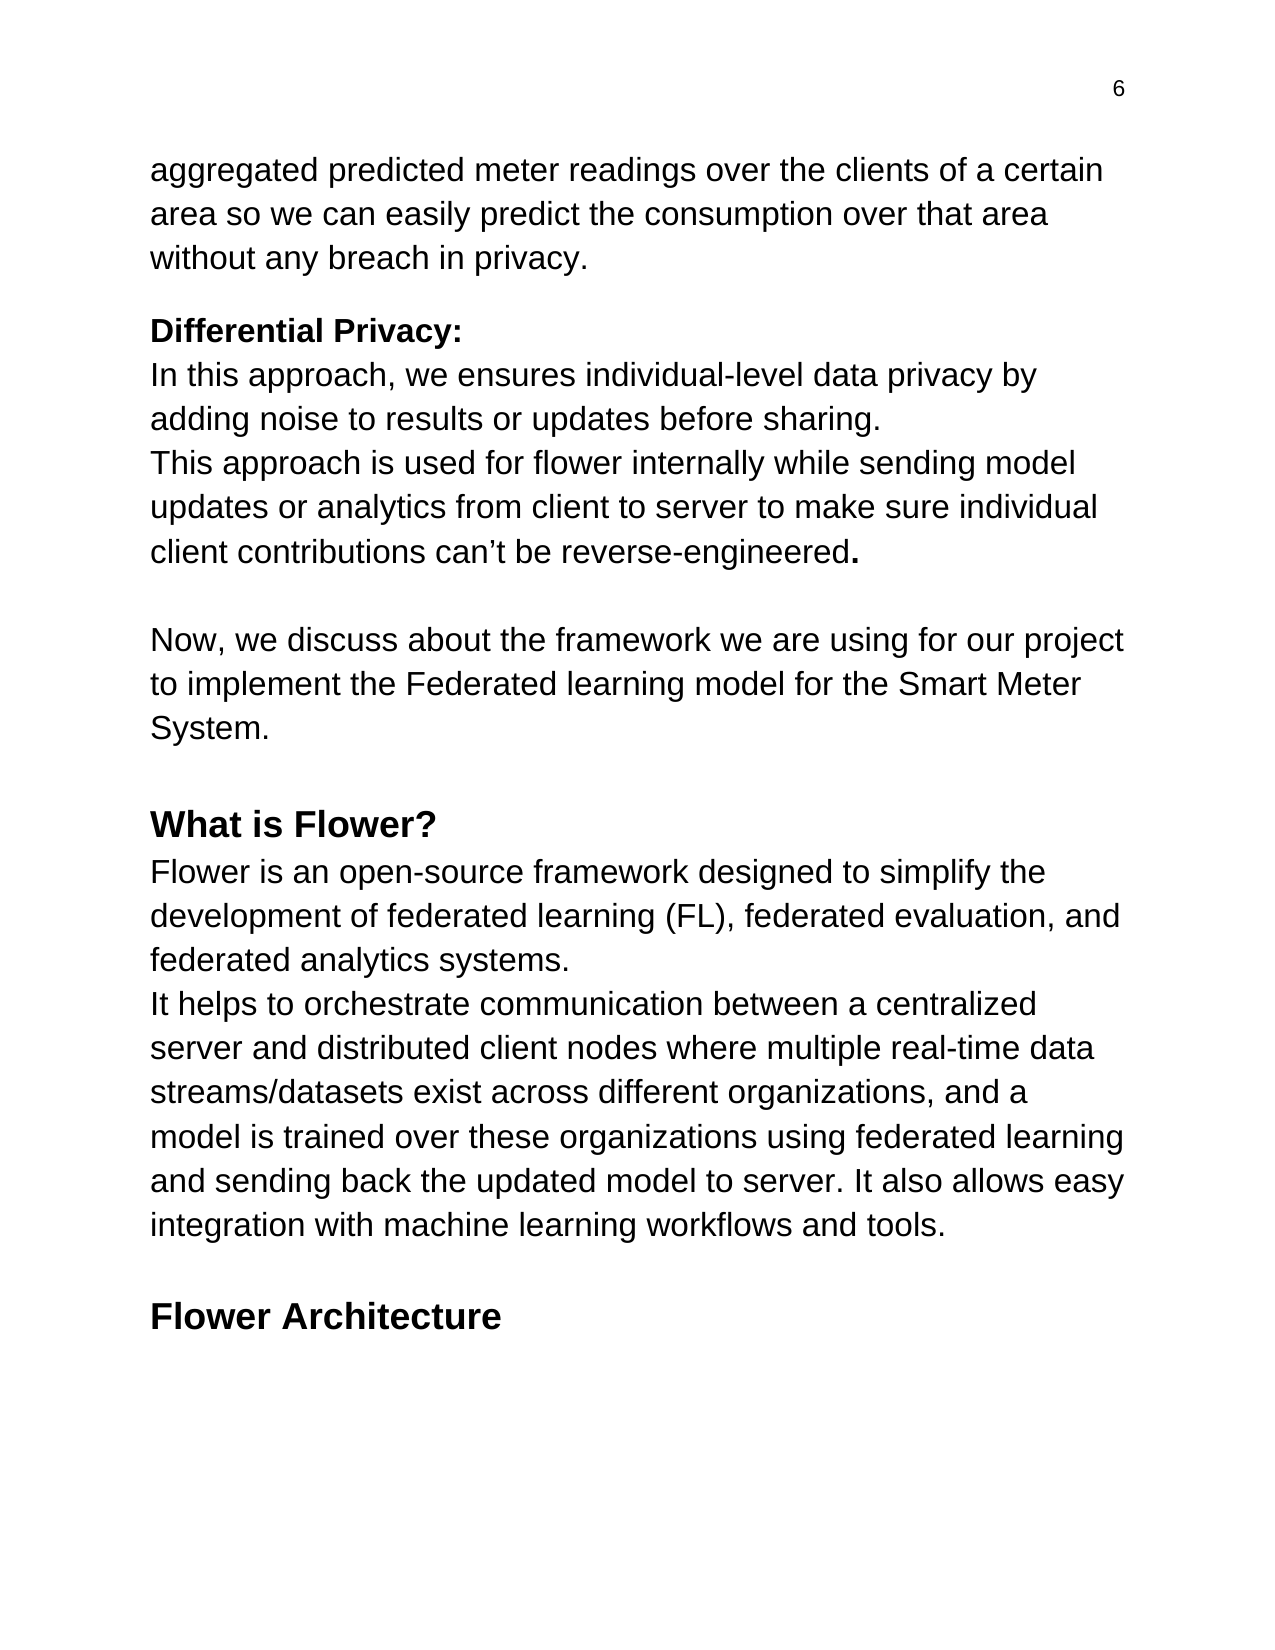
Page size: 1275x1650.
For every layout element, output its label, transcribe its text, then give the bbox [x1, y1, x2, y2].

text It helps to orchestrate communication between a centralized server and distributed client nodes where multiple real-time data streams/datasets exist across different organizations, and a model is trained over these organizations using federated learning and sending back the updated model to server. It also allows easy integration with machine learning workflows and tools. [150, 984, 1125, 1243]
text This approach is used for flower internally while sending model updates or analytics from client to server to make sure individual client contributions can’t be reverse-engineered. [150, 443, 1125, 570]
text Flower Architecture [150, 1249, 1125, 1337]
text Differential Privacy: [150, 311, 1125, 349]
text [150, 150, 1125, 307]
text Flower is an open-source framework designed to simplify the development of federated learning (FL), federated evaluation, and federated analytics systems. [150, 852, 1125, 978]
text Now, we discuss about the framework we are using for our project to implement the Federated learning model for the Smart Meter System. [150, 620, 1125, 747]
text What is Flower? [150, 752, 1125, 845]
text In this approach, we ensures individual-level data privacy by adding noise to results or updates before sharing. [150, 355, 1125, 438]
